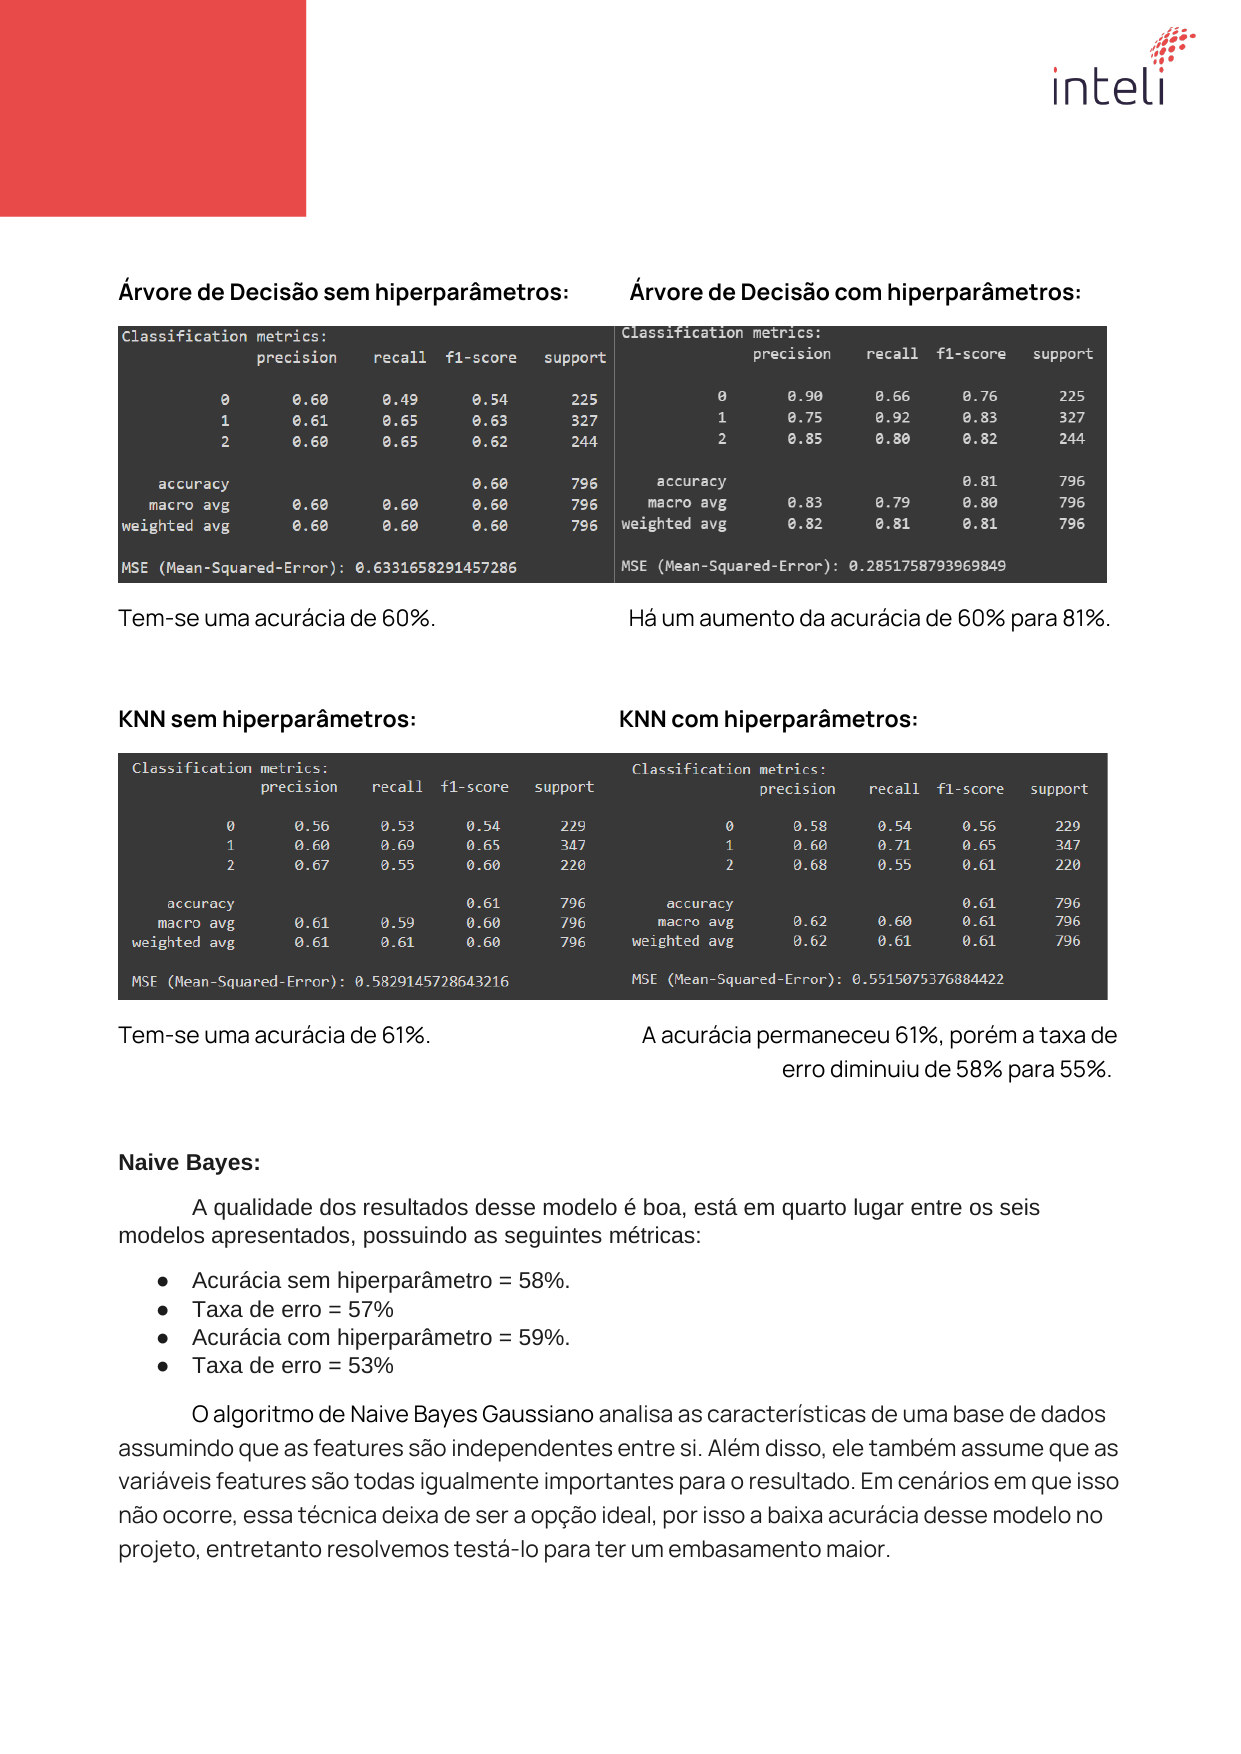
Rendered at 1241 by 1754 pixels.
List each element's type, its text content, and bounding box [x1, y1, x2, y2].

text Tem-se uma acurácia de 61%. A acurácia permaneceu 61%, porém a taxa de erro diminuiu de 58% para 55%. [118, 1019, 1122, 1084]
picture [118, 326, 1107, 583]
text Tem-se uma acurácia de 60%. Há um aumento da acurácia de 60% para 81%. [118, 601, 1122, 633]
picture [118, 753, 1108, 1000]
list Taxa de erro = 57% [156, 1296, 1122, 1322]
picture [1053, 27, 1196, 105]
text KNN sem hiperparâmetros: KNN com hiperparâmetros: [118, 702, 1122, 734]
text Naive Bayes: [118, 1148, 1122, 1175]
text A qualidade dos resultados desse modelo é boa, está em quarto lugar entre os seis modelos apresentados, possuindo as seguintes métricas: [118, 1194, 1122, 1248]
list Taxa de erro = 53% [156, 1352, 1122, 1379]
text Árvore de Decisão sem hiperparâmetros: Árvore de Decisão com hiperparâmetros: [118, 276, 1122, 307]
text O algoritmo de Naive Bayes Gaussiano analisa as características de uma base de dados assumindo que as features são independentes entre si. Além disso, ele também assume que as variáveis features são todas igualmente importantes para o resultado. Em cenários em que isso não ocorre, essa técnica deixa de ser a opção ideal, por isso a baixa acurácia desse modelo no projeto, entretanto resolvemos testá-lo para ter um embasamento maior. [118, 1398, 1122, 1564]
list Acurácia com hiperparâmetro = 59%. [156, 1324, 1122, 1350]
picture [0, 0, 307, 217]
list Acurácia sem hiperparâmetro = 58%. [156, 1267, 1122, 1293]
